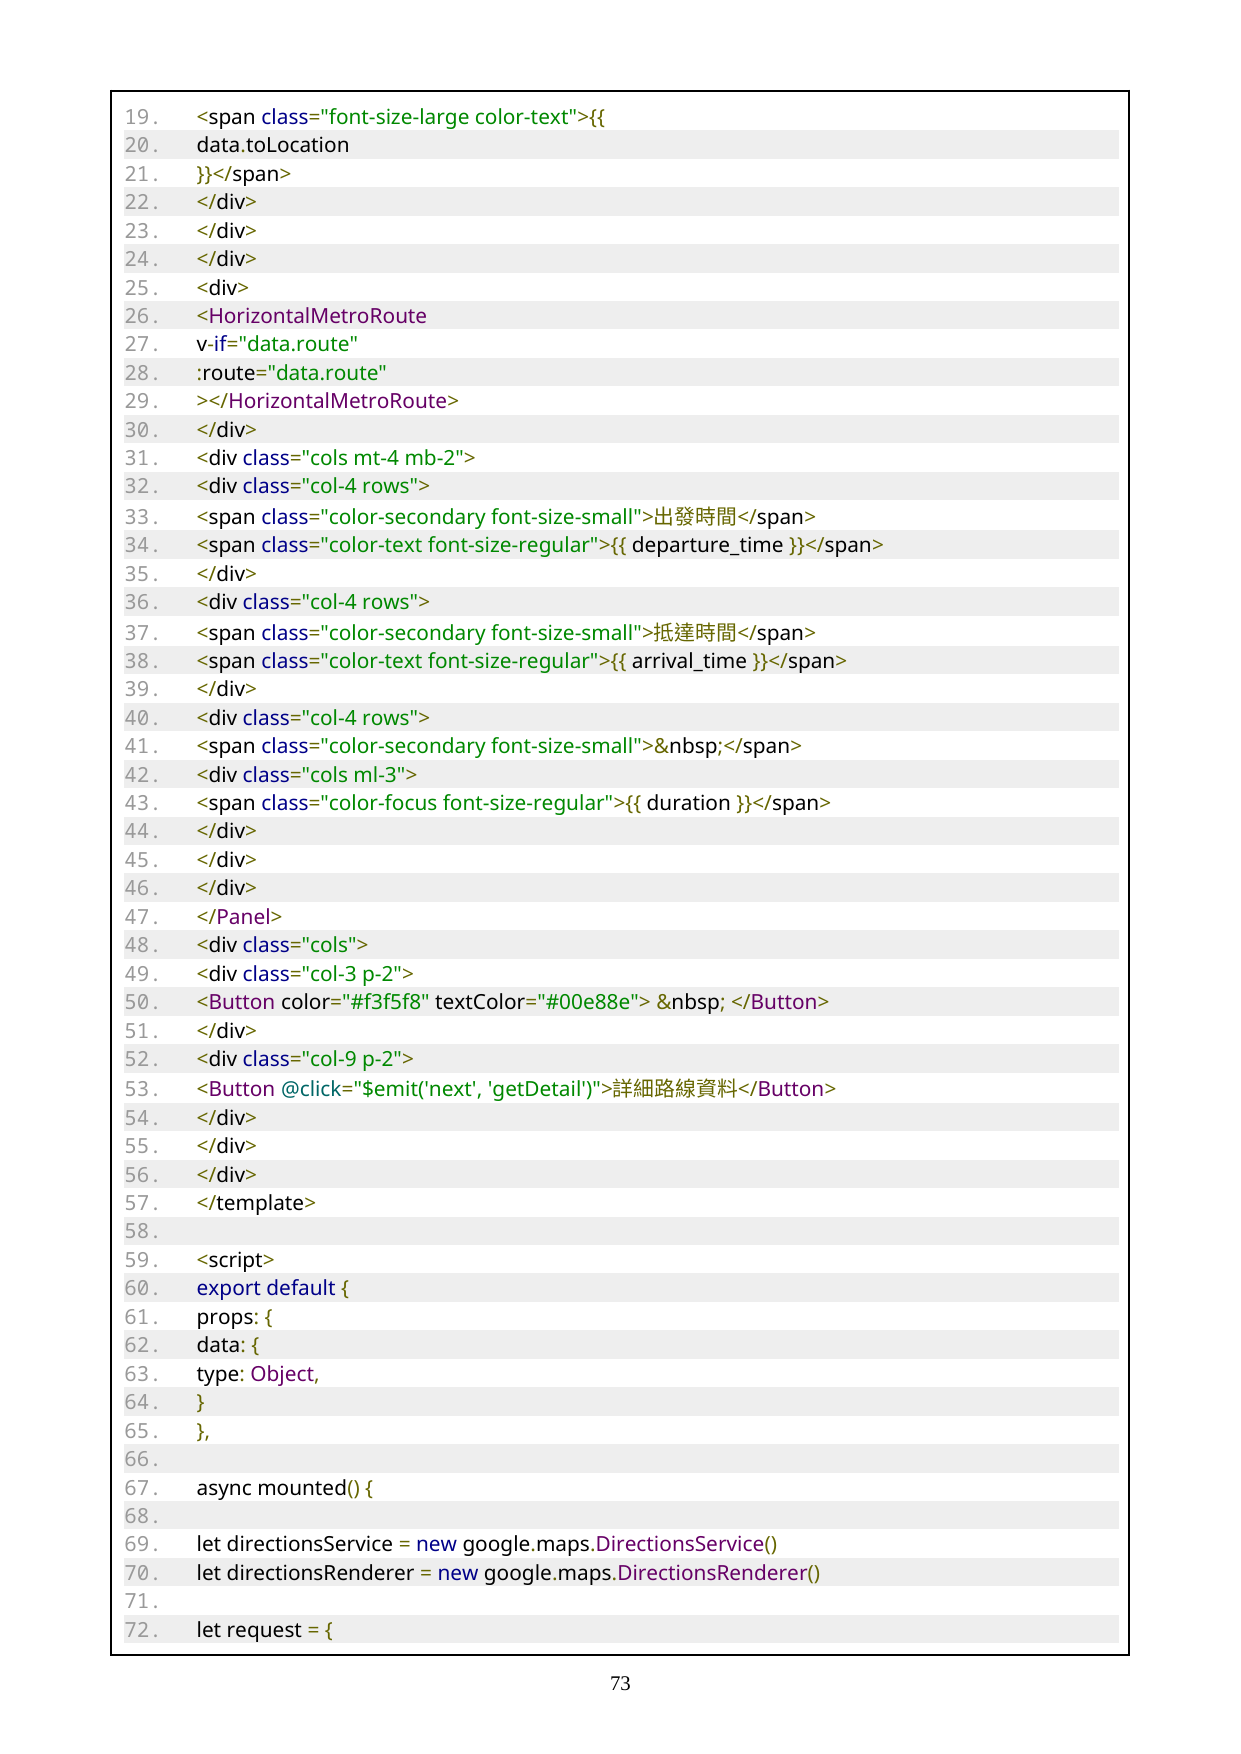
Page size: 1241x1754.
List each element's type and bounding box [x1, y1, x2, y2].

table_cell [112, 92, 1128, 1654]
